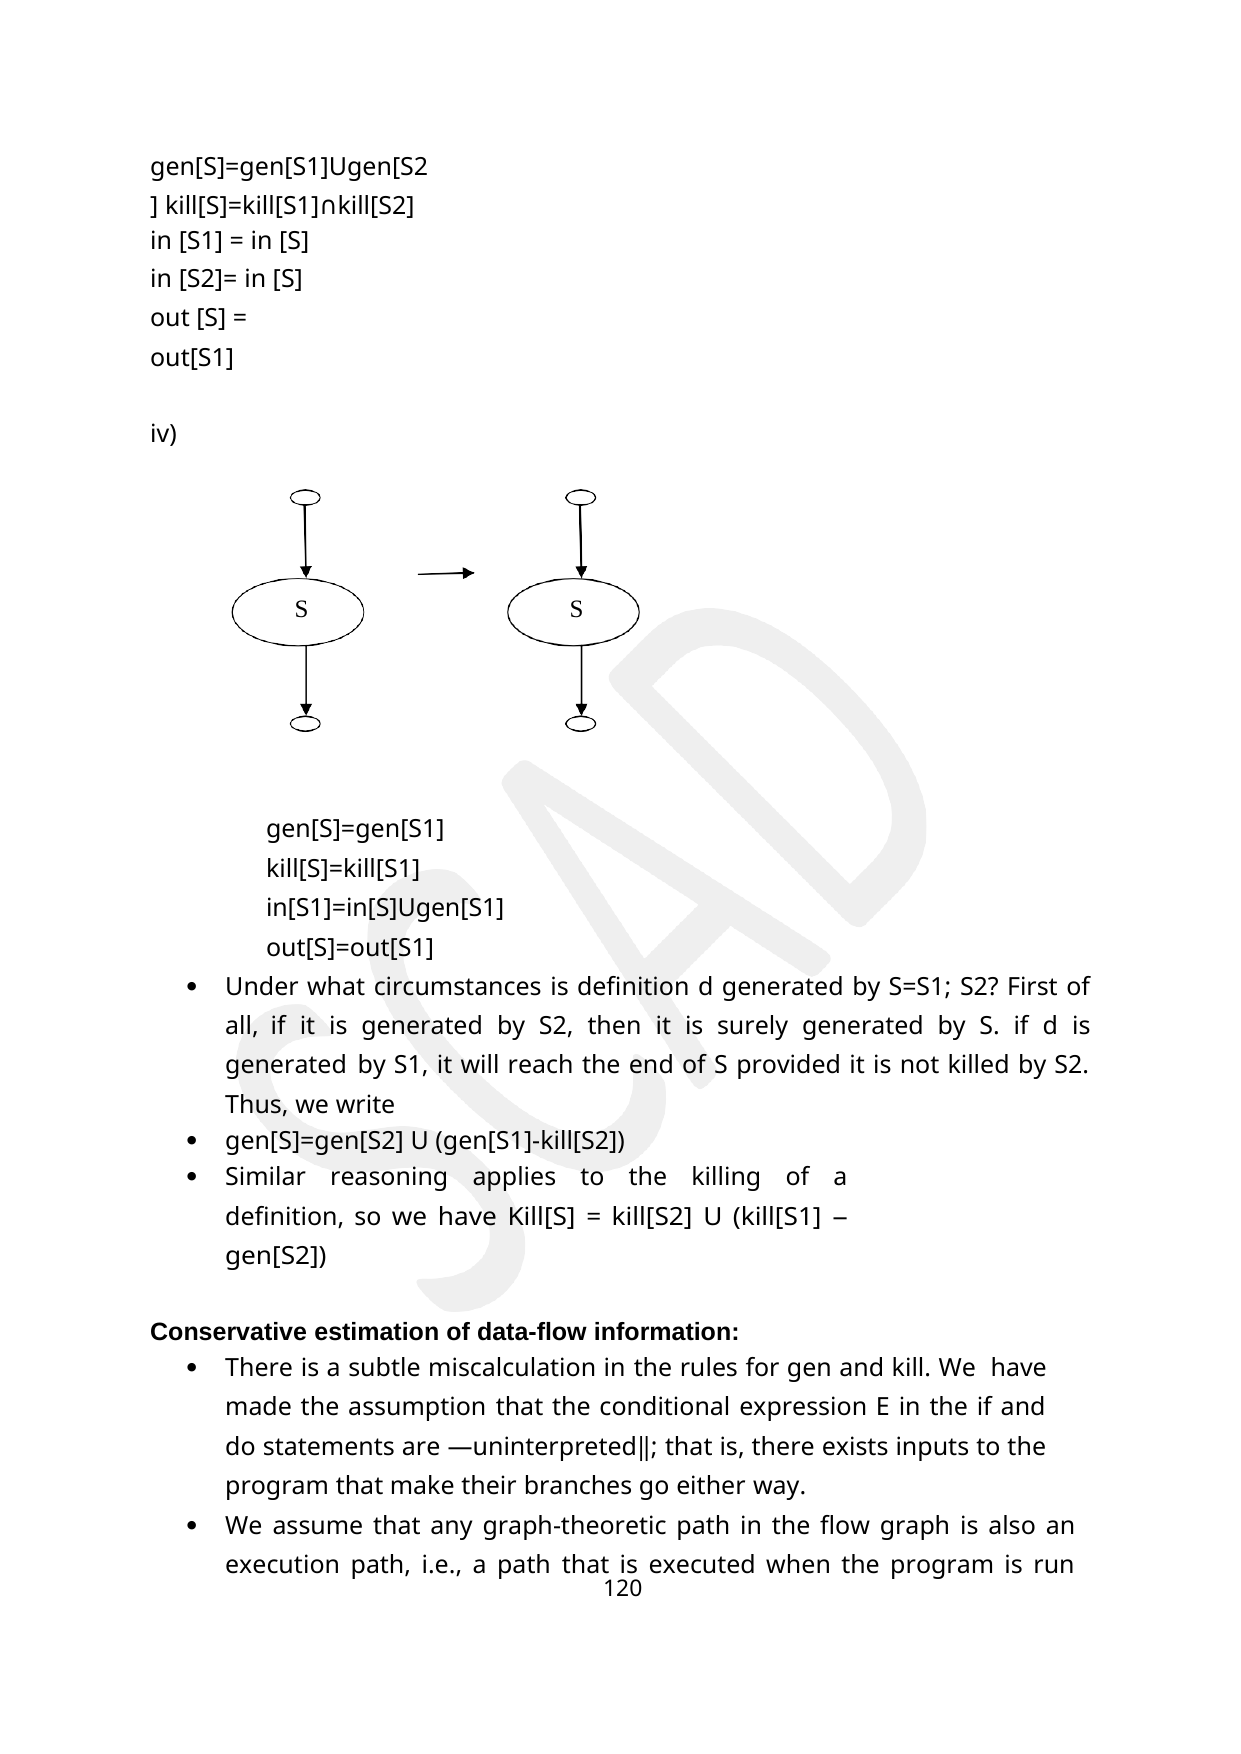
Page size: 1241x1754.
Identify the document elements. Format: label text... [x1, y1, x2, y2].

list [187, 1507, 1076, 1581]
text in [S1] = in [S] [150, 227, 1240, 255]
text gen[S]=gen[S1]Ugen[S2] kill[S]=kill[S1]∩kill[S2] [150, 148, 429, 222]
list Similar reasoning applies to the killing of a definition, so we have Kill[S] = kill[S2] U (kill[S1] – gen[S2]) [187, 1159, 848, 1271]
text S S [294, 594, 1240, 623]
subtitle Conservative estimation of data-flow information: [150, 1317, 1240, 1345]
picture [231, 1156, 927, 1312]
list There is a subtle miscalculation in the rules for gen and kill. We have made the assumption that the conditional expression E in the if and do statements are ―uninterpreted‖; that is, there exists inputs to the program that make their branches go either way. [187, 1349, 1047, 1502]
text gen[S]=gen[S1] kill[S]=kill[S1] in[S1]=in[S]Ugen[S1] out[S]=out[S1] [266, 811, 506, 963]
list gen[S]=gen[S2] U (gen[S1]-kill[S2]) [187, 1125, 1240, 1156]
list Under what circumstances is definition d generated by S=S1; S2? First of all, if it is generated by S2, then it is surely generated by S. if d is generated by S1, it will reach the end of S provided it is not killed by S2. Thus, we write [187, 969, 1090, 1120]
picture [231, 489, 927, 969]
text in [S2]= in [S] out [S] = out[S1] [150, 260, 331, 373]
picture [231, 1120, 927, 1125]
